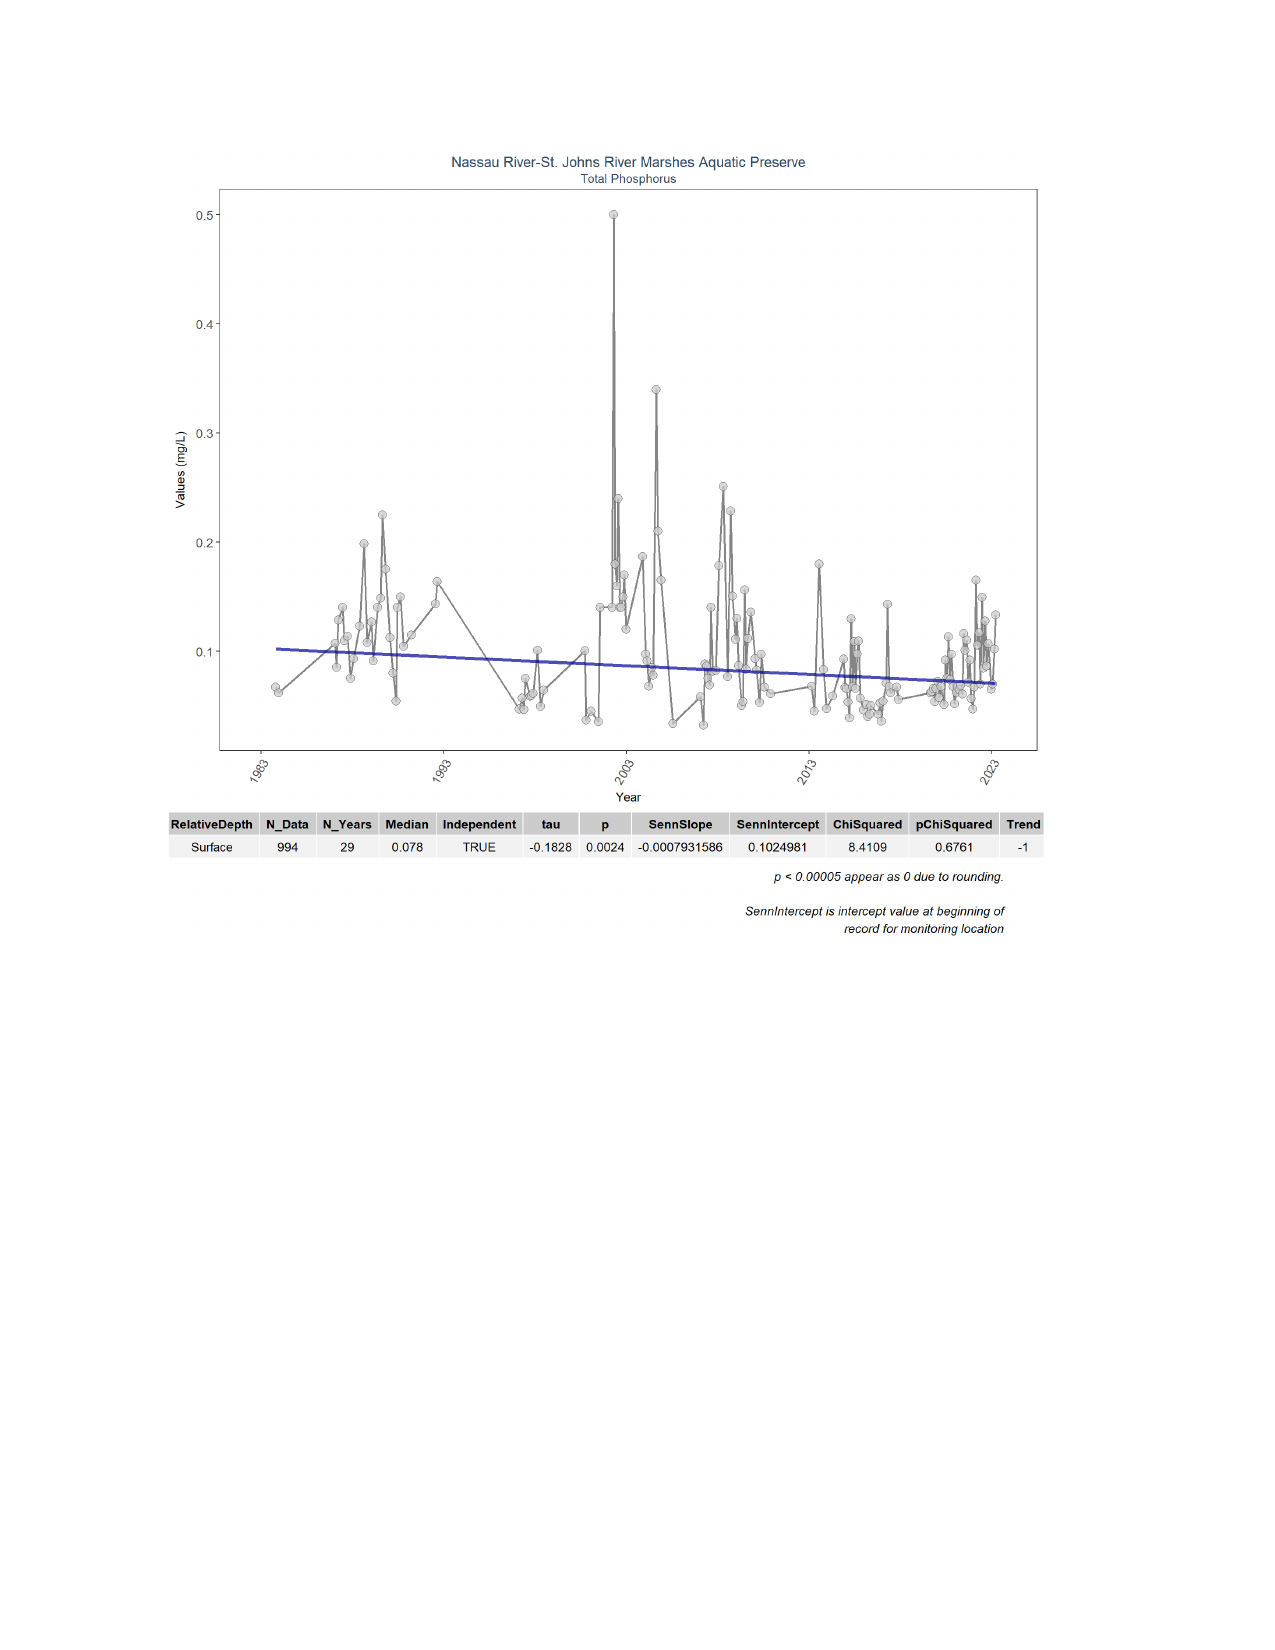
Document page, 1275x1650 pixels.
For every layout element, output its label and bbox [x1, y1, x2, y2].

picture [168, 150, 1044, 938]
